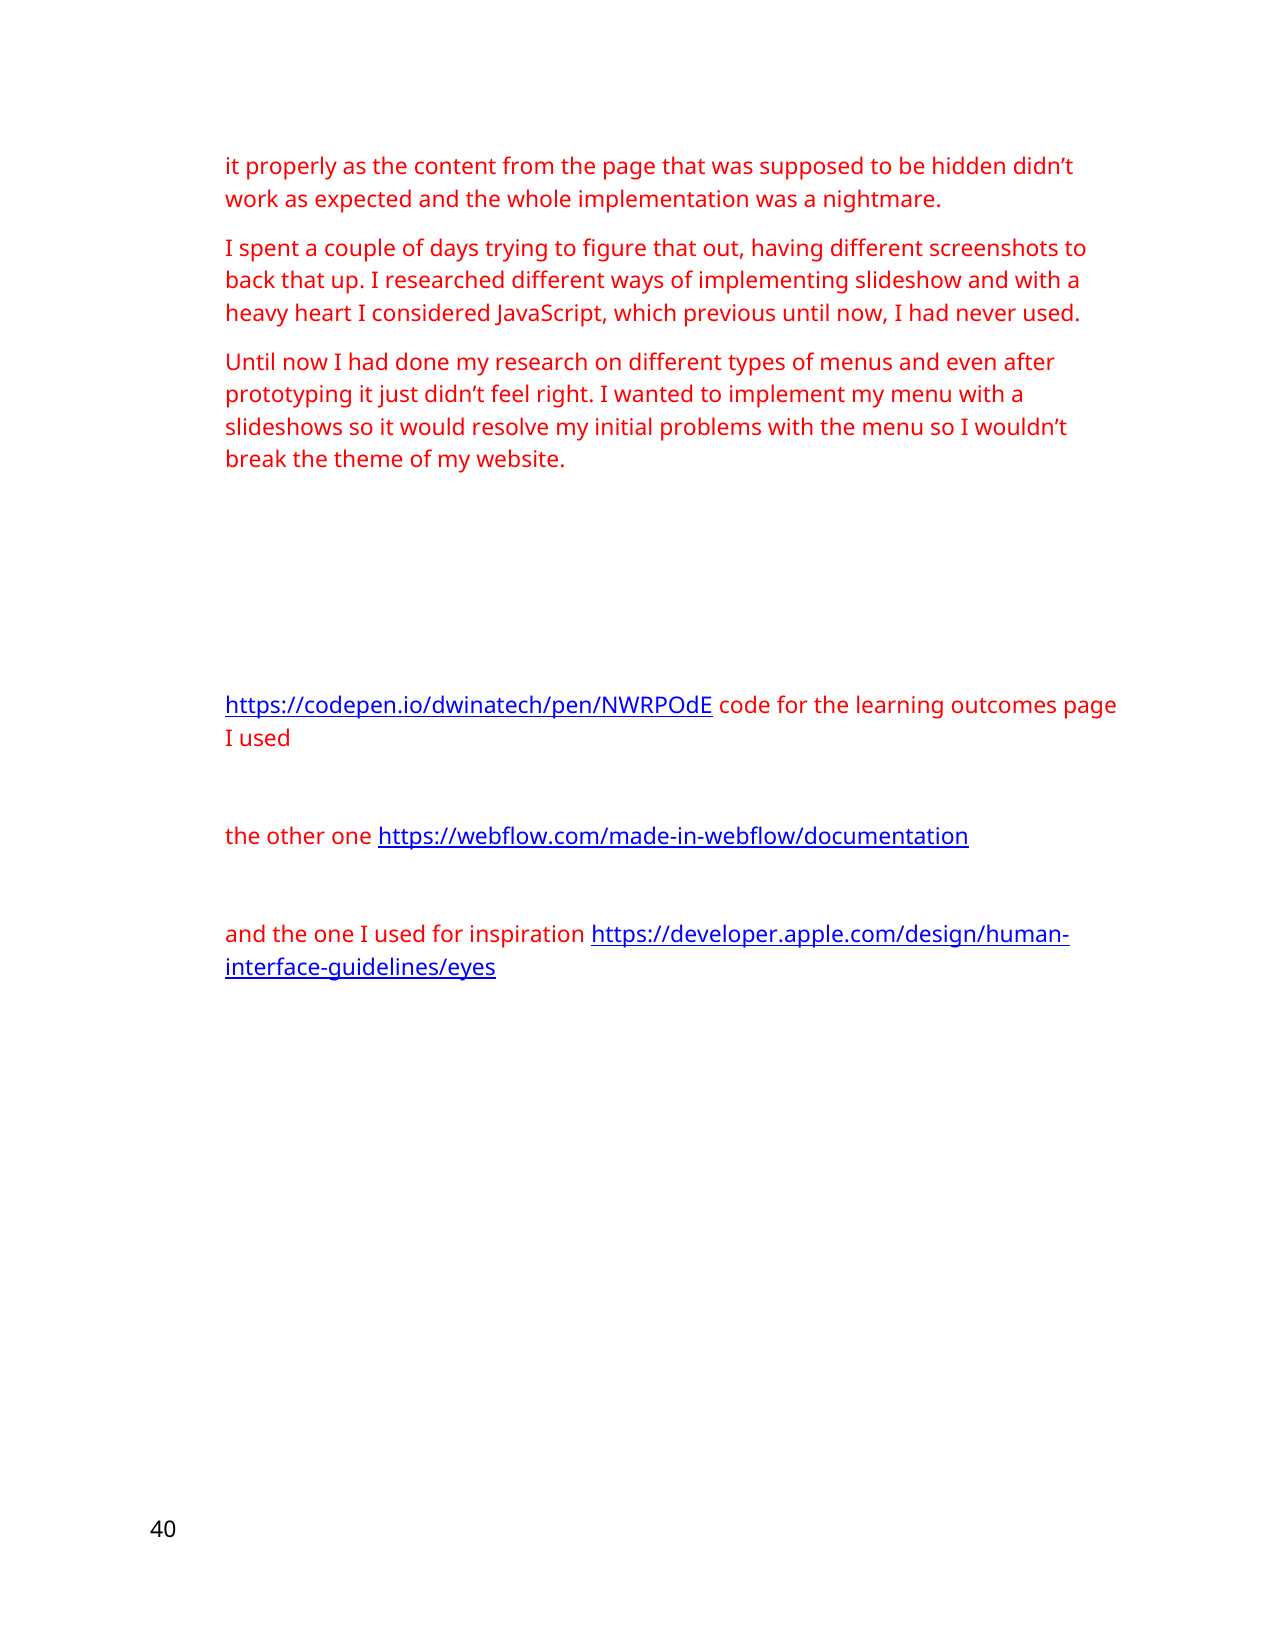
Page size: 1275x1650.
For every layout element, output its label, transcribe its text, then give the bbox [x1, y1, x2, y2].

text and the one I used for inspiration https://developer.apple.com/design/human-interface-guidelines/eyes [225, 918, 1125, 982]
text the other one https://webflow.com/made-in-webflow/documentation [225, 820, 1125, 851]
text Until now I had done my research on different types of menus and even after prototyping it just didn’t feel right. I wanted to implement my menu with a slideshows so it would resolve my initial problems with the menu so I wouldn’t break the theme of my website. [225, 346, 1125, 474]
text I spent a couple of days trying to figure that out, having different screenshots to back that up. I researched different ways of implementing slideshow and with a heavy heart I considered JavaScript, which previous until now, I had never used. [225, 232, 1125, 328]
text https://codepen.io/dwinatech/pen/NWRPOdE code for the learning outcomes page I used [225, 689, 1125, 753]
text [225, 150, 1125, 214]
